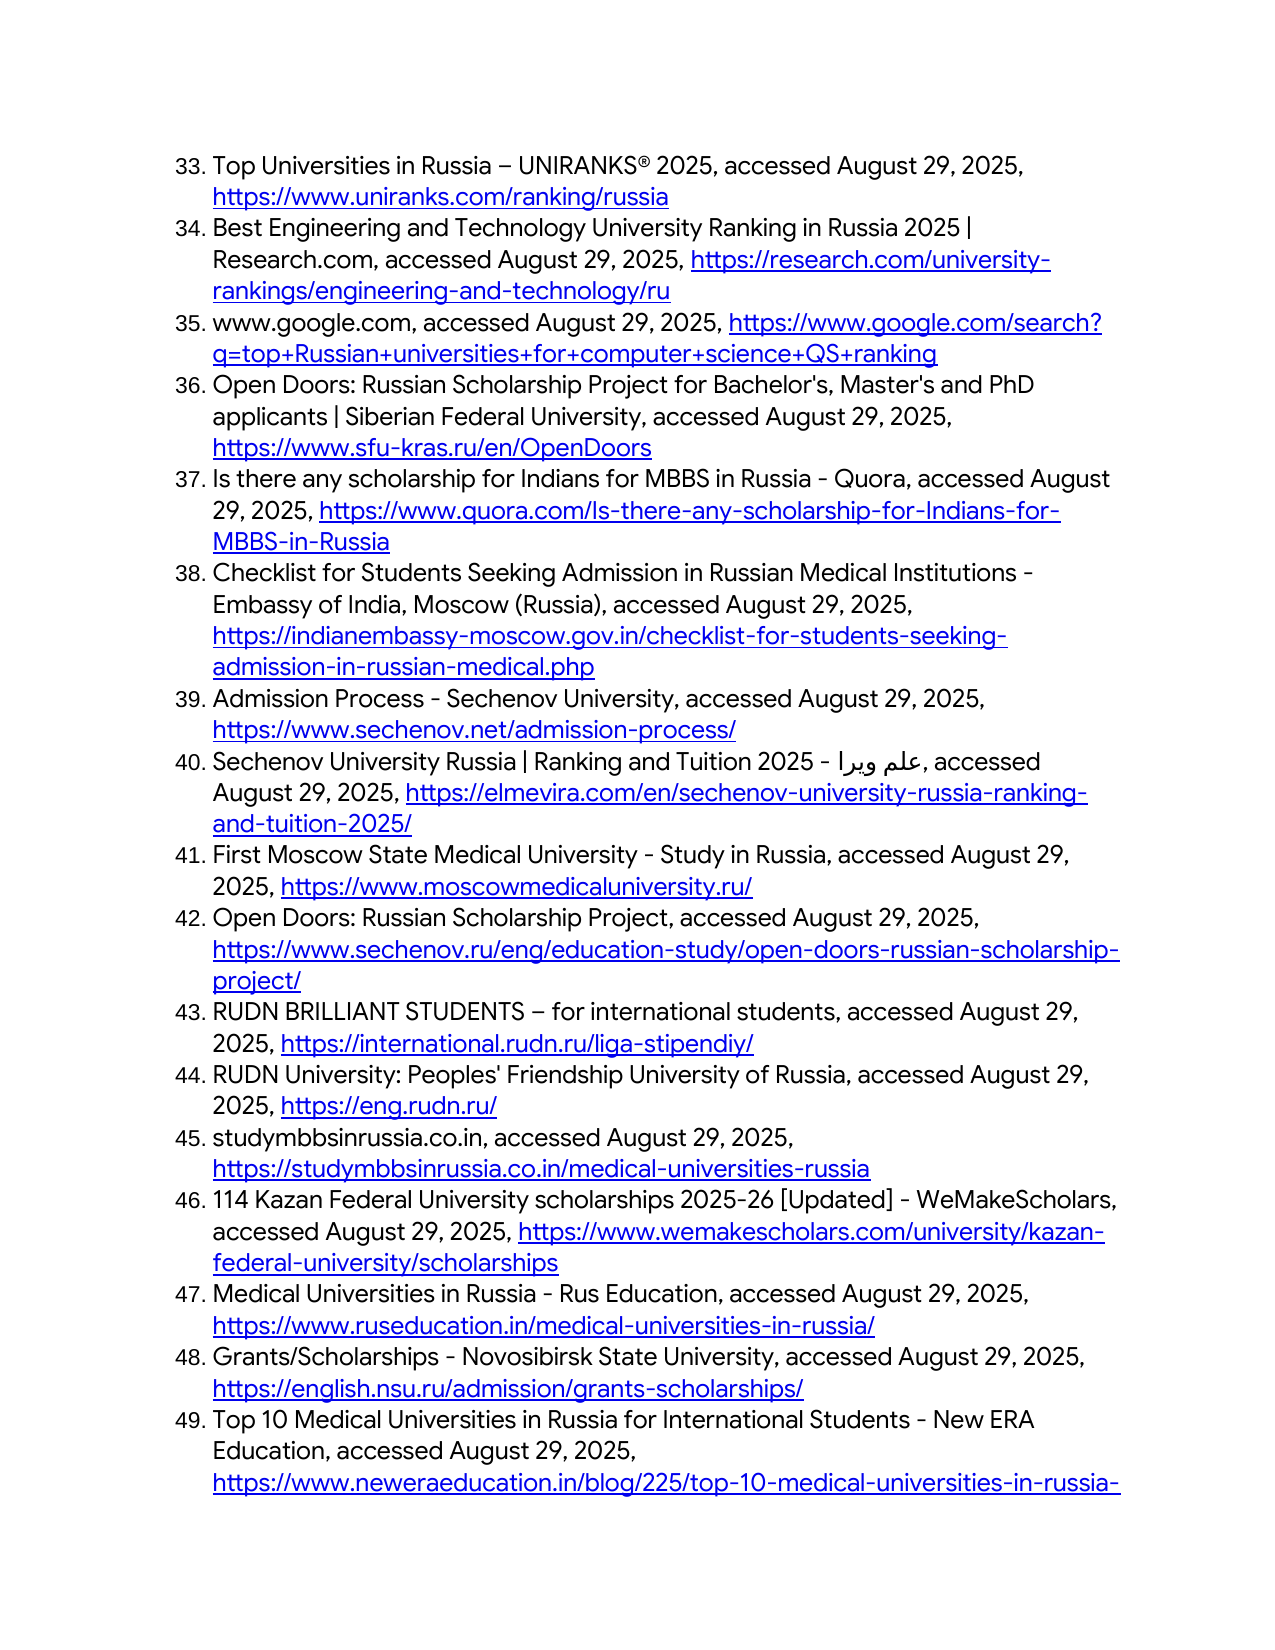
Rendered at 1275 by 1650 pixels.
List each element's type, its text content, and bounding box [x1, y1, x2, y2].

list Top Universities in Russia – UNIRANKS® 2025, accessed August 29, 2025, https://www.uniranks.com/ranking/russia [175, 150, 1125, 213]
list Open Doors: Russian Scholarship Project, accessed August 29, 2025, https://www.sechenov.ru/eng/education-study/open-doors-russian-scholarship-project/ [175, 902, 1125, 997]
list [175, 1404, 1125, 1498]
list Best Engineering and Technology University Ranking in Russia 2025 | Research.com, accessed August 29, 2025, https://research.com/university-rankings/engineering-and-technology/ru [175, 213, 1125, 307]
list Open Doors: Russian Scholarship Project for Bachelor's, Master's and PhD applicants | Siberian Federal University, accessed August 29, 2025, https://www.sfu-kras.ru/en/OpenDoors [175, 369, 1125, 463]
list Admission Process - Sechenov University, accessed August 29, 2025, https://www.sechenov.net/admission-process/ [175, 683, 1125, 746]
list Grants/Scholarships - Novosibirsk State University, accessed August 29, 2025, https://english.nsu.ru/admission/grants-scholarships/ [175, 1341, 1125, 1404]
list 114 Kazan Federal University scholarships 2025-26 [Updated] - WeMakeScholars, accessed August 29, 2025, https://www.wemakescholars.com/university/kazan-federal-university/scholarships [175, 1185, 1125, 1279]
list Medical Universities in Russia - Rus Education, accessed August 29, 2025, https://www.ruseducation.in/medical-universities-in-russia/ [175, 1279, 1125, 1341]
list Checklist for Students Seeking Admission in Russian Medical Institutions - Embassy of India, Moscow (Russia), accessed August 29, 2025, https://indianembassy-moscow.gov.in/checklist-for-students-seeking-admission-in-russian-medical.php [175, 558, 1125, 683]
list First Moscow State Medical University - Study in Russia, accessed August 29, 2025, https://www.moscowmedicaluniversity.ru/ [175, 840, 1125, 902]
list studymbbsinrussia.co.in, accessed August 29, 2025, https://studymbbsinrussia.co.in/medical-universities-russia [175, 1122, 1125, 1185]
list Sechenov University Russia | Ranking and Tuition 2025 - علم ویرا, accessed August 29, 2025, https://elmevira.com/en/sechenov-university-russia-ranking-and-tuition-2025/ [175, 746, 1125, 840]
list www.google.com, accessed August 29, 2025, https://www.google.com/search?q=top+Russian+universities+for+computer+science+QS+ranking [175, 307, 1125, 369]
list RUDN BRILLIANT STUDENTS – for international students, accessed August 29, 2025, https://international.rudn.ru/liga-stipendiy/ [175, 997, 1125, 1059]
list RUDN University: Peoples' Friendship University of Russia, accessed August 29, 2025, https://eng.rudn.ru/ [175, 1059, 1125, 1122]
list Is there any scholarship for Indians for MBBS in Russia - Quora, accessed August 29, 2025, https://www.quora.com/Is-there-any-scholarship-for-Indians-for-MBBS-in-Russia [175, 463, 1125, 558]
